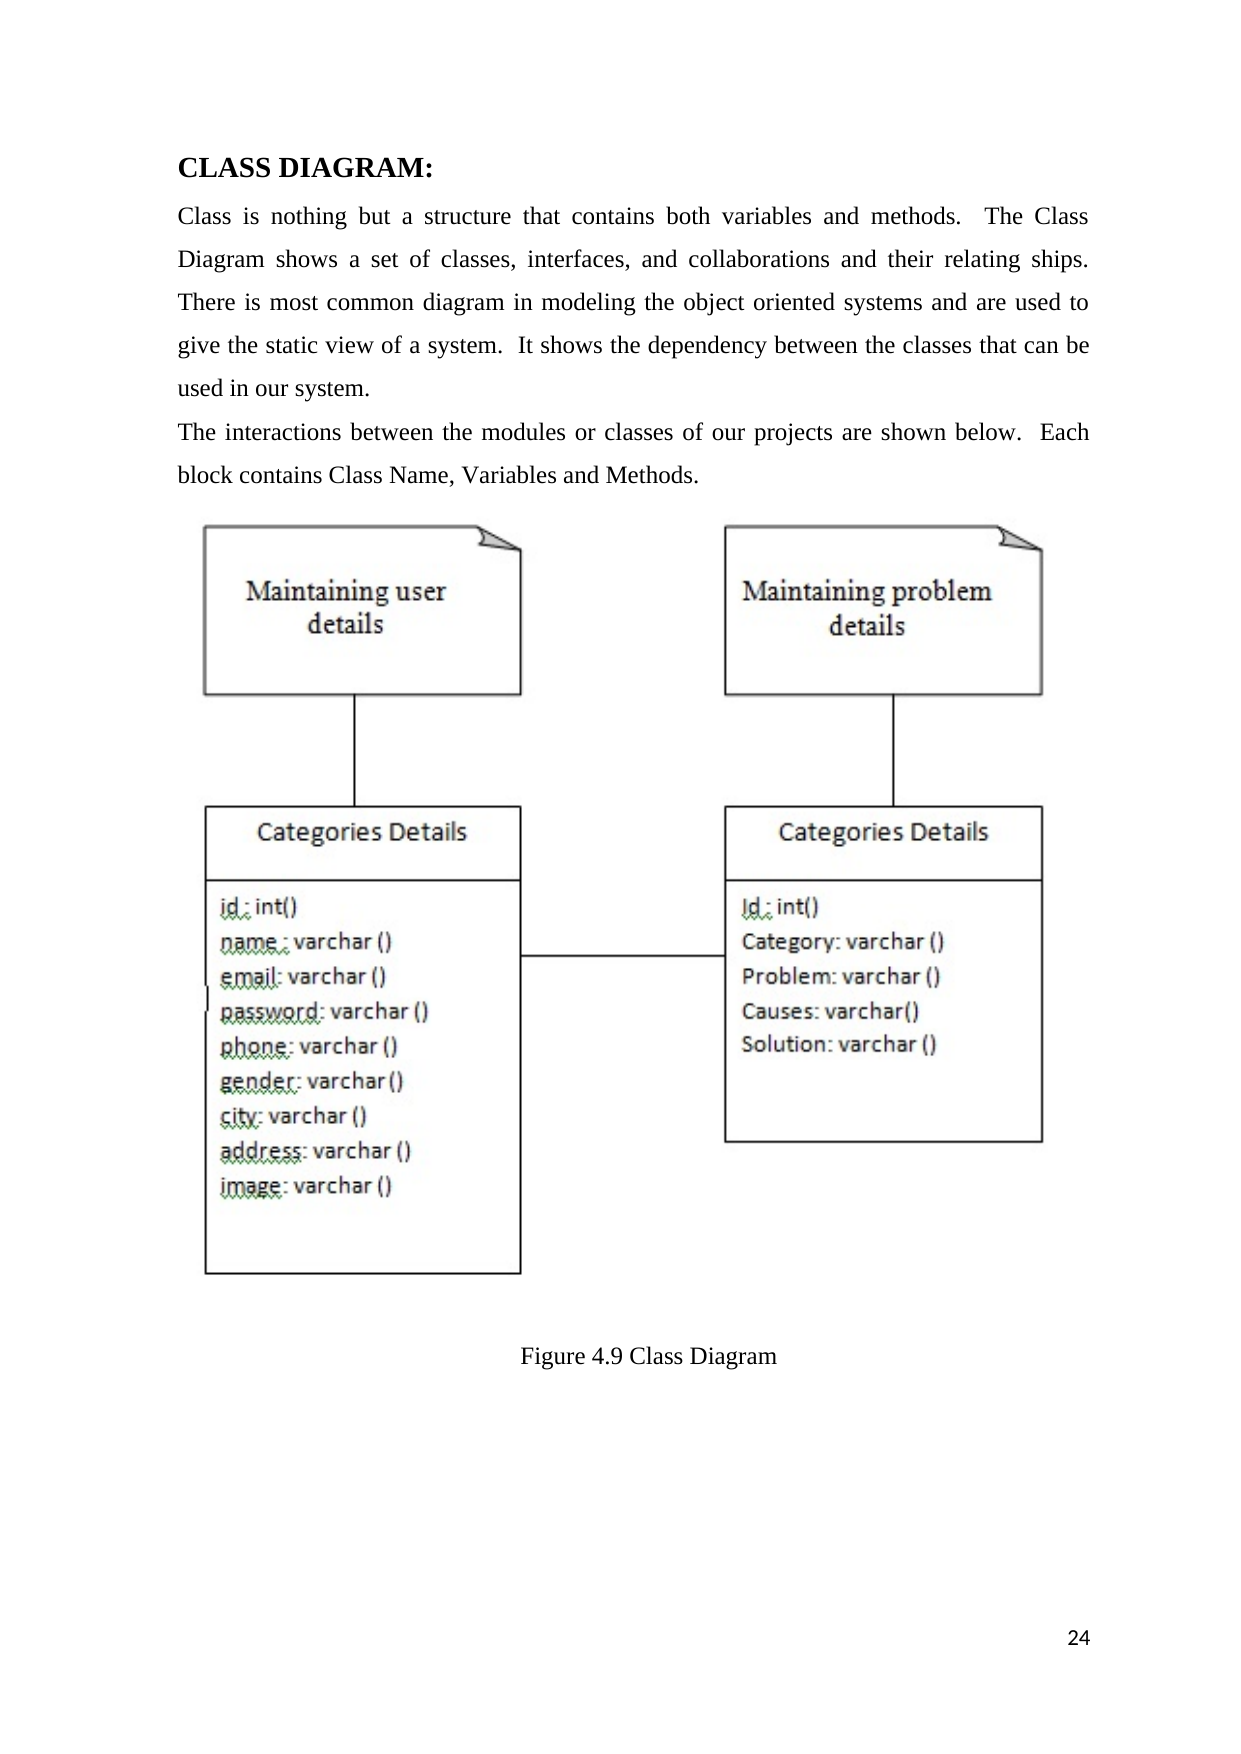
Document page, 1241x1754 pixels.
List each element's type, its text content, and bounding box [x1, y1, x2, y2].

text CLASS DIAGRAM: [177, 150, 1090, 183]
text Figure 4.9 Class Diagram [207, 1341, 1090, 1369]
text The interactions between the modules or classes of our projects are shown below. Each block contains Class Name, Variables and Methods. [177, 417, 1090, 488]
picture [182, 502, 1086, 1306]
text Class is nothing but a structure that contains both variables and methods. The Class Diagram shows a set of classes, interfaces, and collaborations and their relating ships. There is most common diagram in modeling the object oriented systems and are used to give the static view of a system. It shows the dependency between the classes that can be used in our system. [177, 201, 1090, 402]
